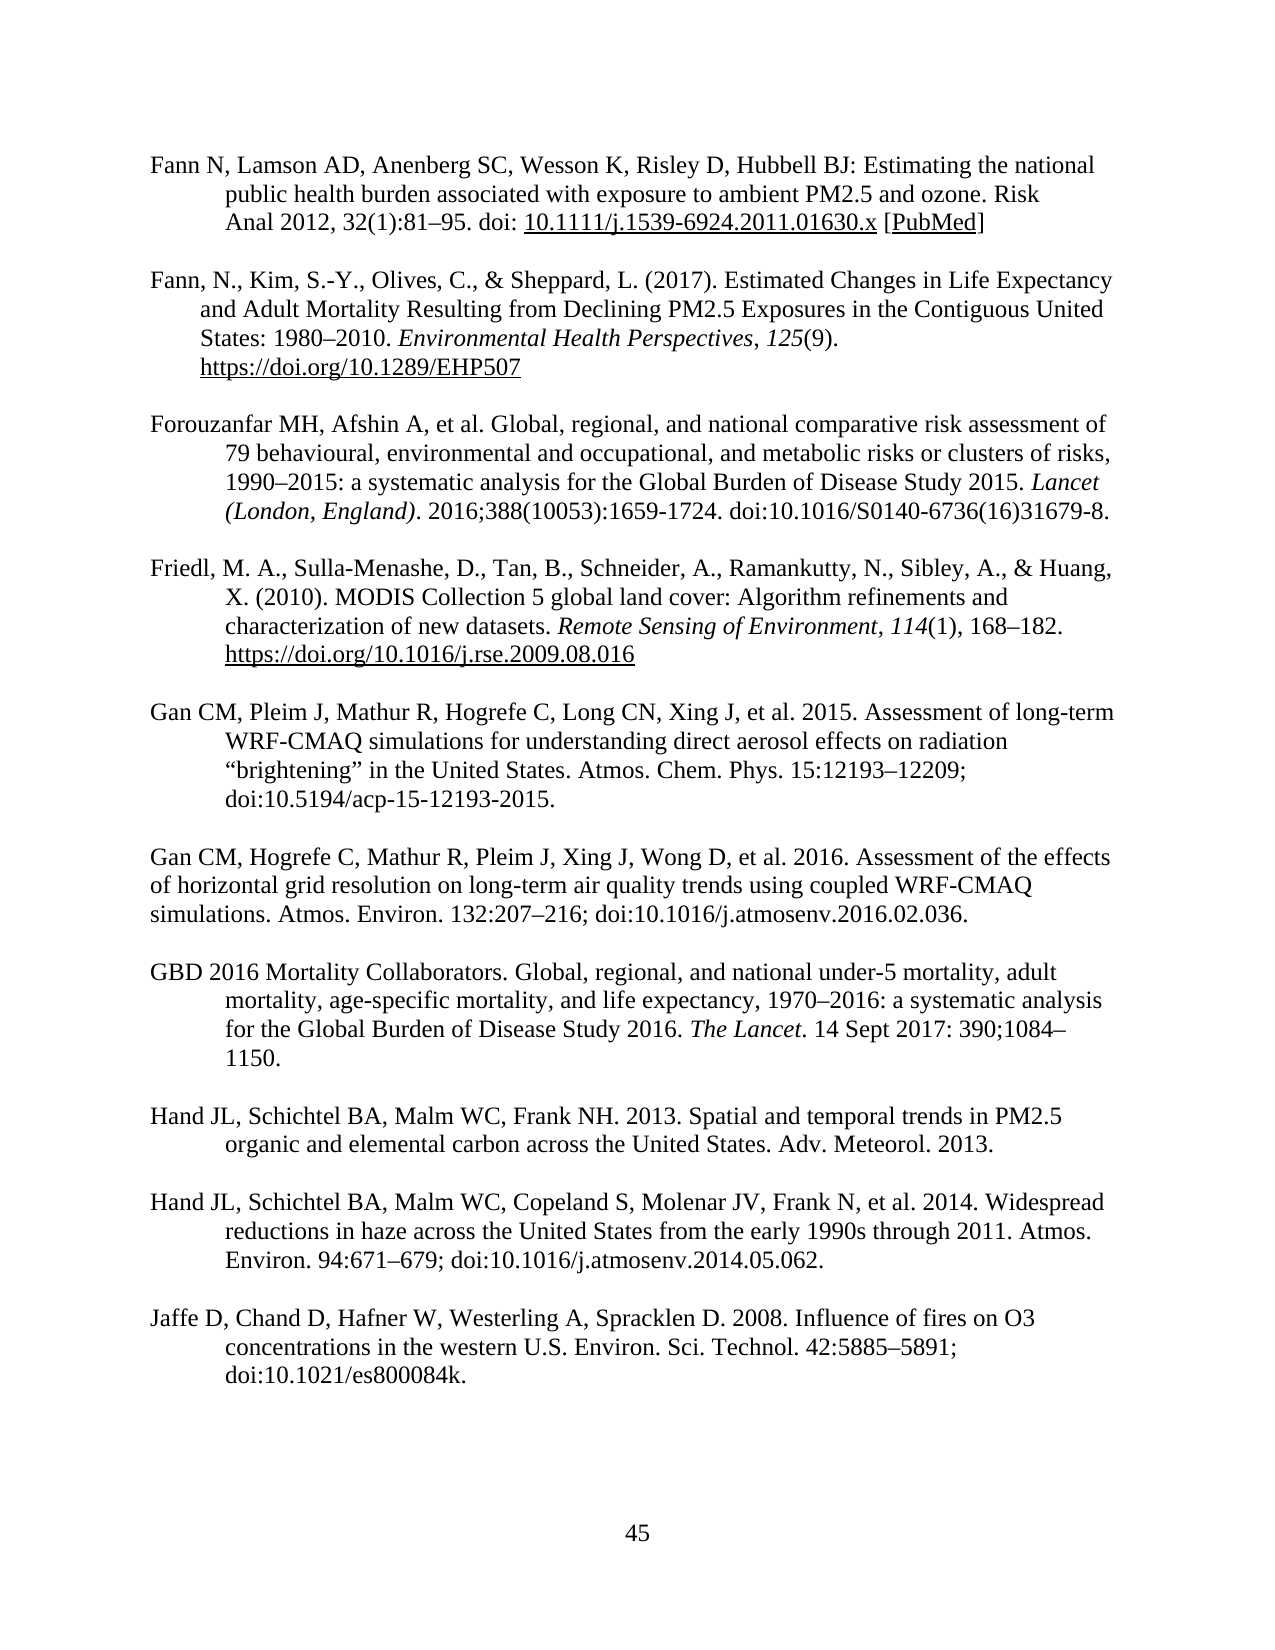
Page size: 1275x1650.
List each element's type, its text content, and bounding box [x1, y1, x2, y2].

text Jaffe D, Chand D, Hafner W, Westerling A, Spracklen D. 2008. Influence of fires on O3 concentrations in the western U.S. Environ. Sci. Technol. 42:5885–5891; doi:10.1021/es800084k. [150, 1303, 1125, 1389]
text Gan CM, Pleim J, Mathur R, Hogrefe C, Long CN, Xing J, et al. 2015. Assessment of long-term WRF-CMAQ simulations for understanding direct aerosol effects on radiation “brightening” in the United States. Atmos. Chem. Phys. 15:12193–12209; doi:10.5194/acp-15-12193-2015. [150, 697, 1125, 812]
text Friedl, M. A., Sulla-Menashe, D., Tan, B., Schneider, A., Ramankutty, N., Sibley, A., & Huang, X. (2010). MODIS Collection 5 global land cover: Algorithm refinements and characterization of new datasets. Remote Sensing of Environment, 114(1), 168–182. https://doi.org/10.1016/j.rse.2009.08.016 [150, 553, 1125, 668]
text Fann N, Lamson AD, Anenberg SC, Wesson K, Risley D, Hubbell BJ: Estimating the national public health burden associated with exposure to ambient PM2.5 and ozone. Risk Anal 2012, 32(1):81–95. doi: 10.1111/j.1539-6924.2011.01630.x [PubMed] [150, 150, 1125, 236]
text Gan CM, Hogrefe C, Mathur R, Pleim J, Xing J, Wong D, et al. 2016. Assessment of the effects of horizontal grid resolution on long-term air quality trends using coupled WRF-CMAQ simulations. Atmos. Environ. 132:207–216; doi:10.1016/j.atmosenv.2016.02.036. [150, 842, 1125, 928]
text Forouzanfar MH, Afshin A, et al. Global, regional, and national comparative risk assessment of 79 behavioural, environmental and occupational, and metabolic risks or clusters of risks, 1990–2015: a systematic analysis for the Global Burden of Disease Study 2015. Lancet (London, England). 2016;388(10053):1659-1724. doi:10.1016/S0140-6736(16)31679-8. [150, 409, 1125, 524]
text Fann, N., Kim, S.-Y., Olives, C., & Sheppard, L. (2017). Estimated Changes in Life Expectancy and Adult Mortality Resulting from Declining PM2.5 Exposures in the Contiguous United States: 1980–2010. Environmental Health Perspectives, 125(9). https://doi.org/10.1289/EHP507 [150, 265, 1125, 380]
text GBD 2016 Mortality Collaborators. Global, regional, and national under-5 mortality, adult mortality, age-specific mortality, and life expectancy, 1970–2016: a systematic analysis for the Global Burden of Disease Study 2016. The Lancet. 14 Sept 2017: 390;1084–1150. [150, 957, 1125, 1072]
text Hand JL, Schichtel BA, Malm WC, Frank NH. 2013. Spatial and temporal trends in PM2.5 organic and elemental carbon across the United States. Adv. Meteorol. 2013. [150, 1101, 1125, 1158]
text Hand JL, Schichtel BA, Malm WC, Copeland S, Molenar JV, Frank N, et al. 2014. Widespread reductions in haze across the United States from the early 1990s through 2011. Atmos. Environ. 94:671–679; doi:10.1016/j.atmosenv.2014.05.062. [150, 1187, 1125, 1274]
